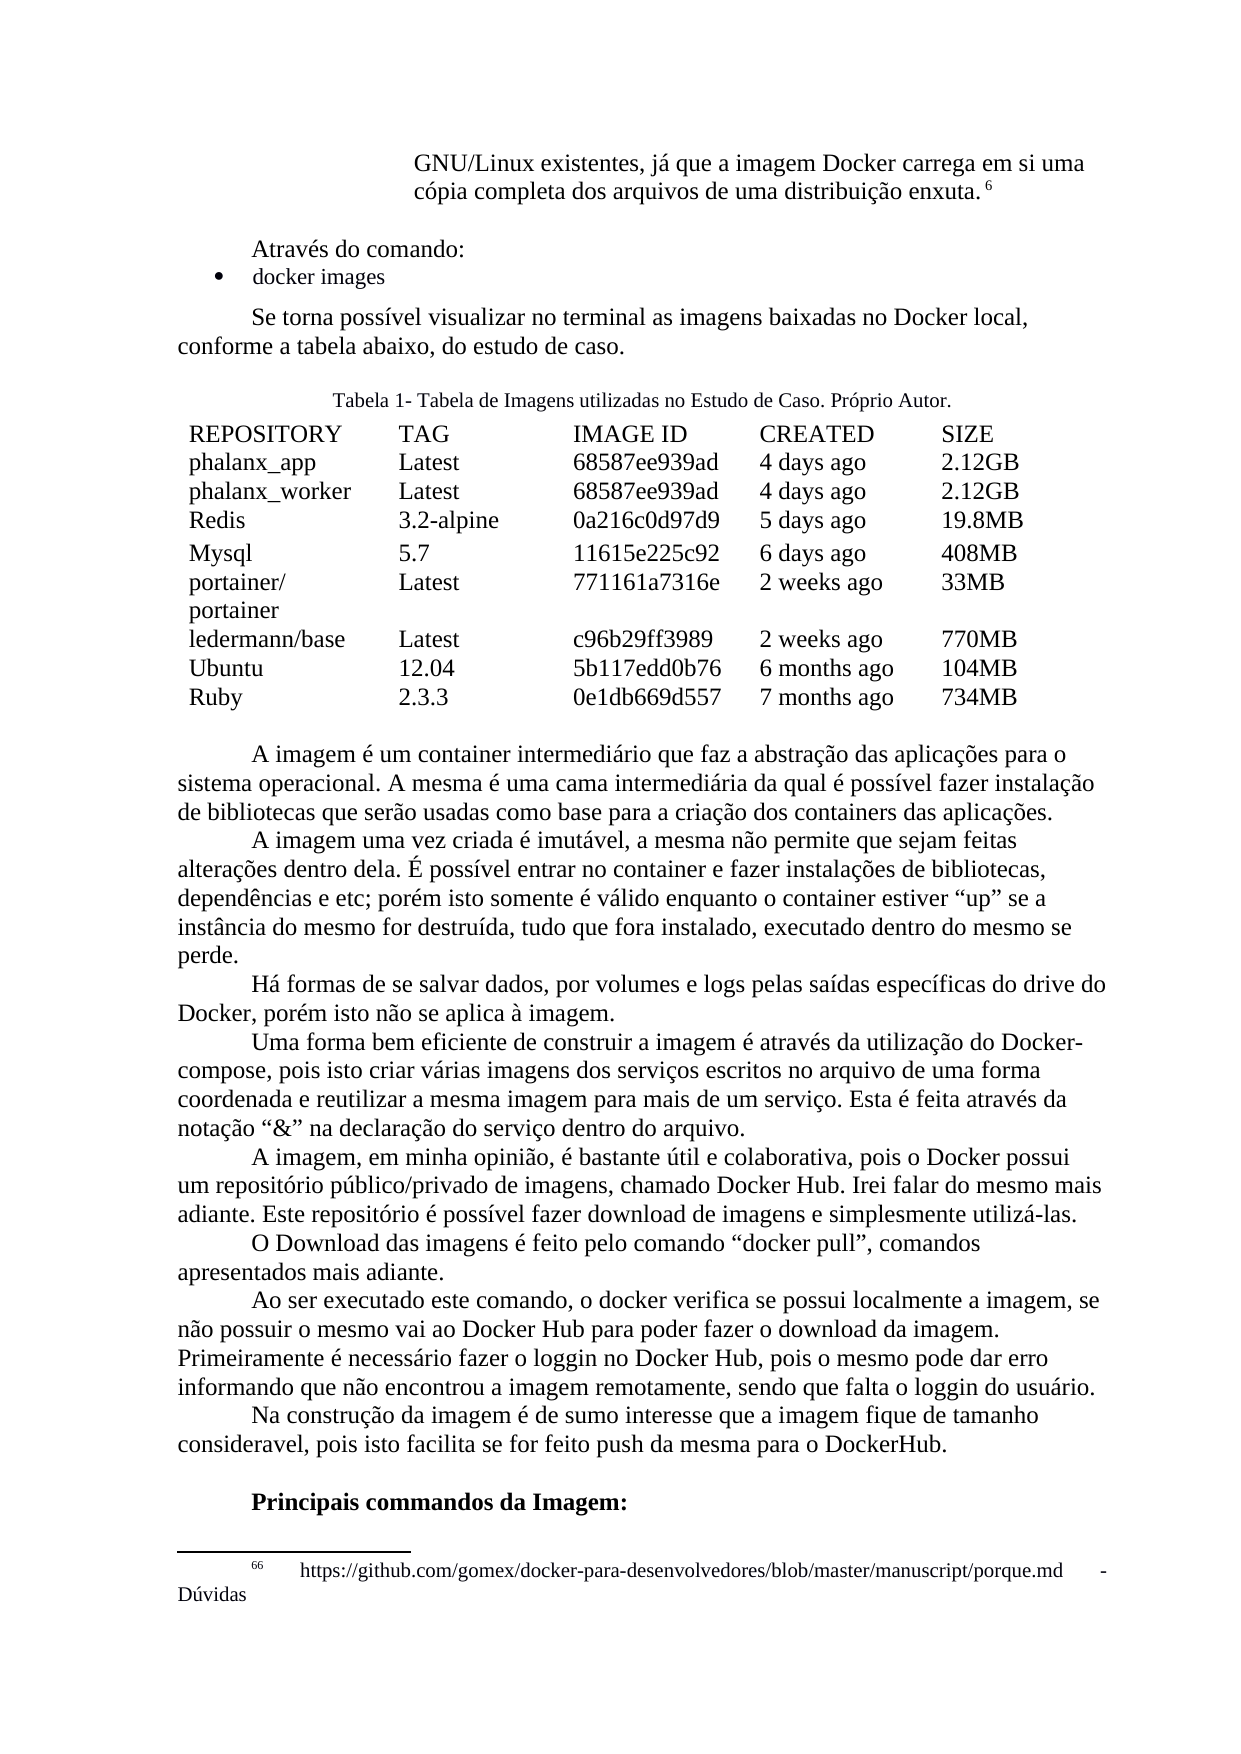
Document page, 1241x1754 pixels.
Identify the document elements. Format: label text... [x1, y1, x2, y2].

table_cell 770MB [930, 624, 1107, 653]
table_header TAG [387, 419, 562, 447]
table_cell 104MB [930, 653, 1107, 682]
table_cell 7 months ago [748, 682, 930, 710]
table_cell 0e1db669d557 [562, 682, 748, 710]
table_cell 68587ee939ad [562, 476, 748, 505]
table_cell 771161a7316e [562, 567, 748, 624]
table_header SIZE [930, 419, 1107, 447]
table_cell Latest [387, 567, 562, 624]
table_cell 408MB [930, 538, 1107, 567]
text A imagem é um container intermediário que faz a abstração das aplicações para o sistema operacional. A mesma é uma cama intermediária da qual é possível fazer instalação de bibliotecas que serão usadas como base para a criação dos containers das aplicações. [177, 739, 1107, 825]
table_cell 3.2-alpine [387, 505, 562, 538]
table_cell 734MB [930, 682, 1107, 710]
table_cell 19.8MB [930, 505, 1107, 538]
table_header CREATED [748, 419, 930, 447]
table_cell c96b29ff3989 [562, 624, 748, 653]
list docker images [215, 263, 1107, 289]
table_cell Ubuntu [177, 653, 387, 682]
table_header REPOSITORY [177, 419, 387, 447]
table_cell Latest [387, 624, 562, 653]
table_cell 33MB [930, 567, 1107, 624]
table_cell Latest [387, 476, 562, 505]
text Uma forma bem eficiente de construir a imagem é através da utilização do Docker-compose, pois isto criar várias imagens dos serviços escritos no arquivo de uma forma coordenada e reutilizar a mesma imagem para mais de um serviço. Esta é feita através da notação “&” na declaração do serviço dentro do arquivo. [177, 1027, 1107, 1142]
table_cell 4 days ago [748, 476, 930, 505]
table_cell portainer/portainer [177, 567, 387, 624]
table_cell phalanx_worker [177, 476, 387, 505]
table_cell 2.12GB [930, 448, 1107, 476]
table_cell 68587ee939ad [562, 448, 748, 476]
text Há formas de se salvar dados, por volumes e logs pelas saídas específicas do drive do Docker, porém isto não se aplica à imagem. [177, 969, 1107, 1027]
text Ao ser executado este comando, o docker verifica se possui localmente a imagem, se não possuir o mesmo vai ao Docker Hub para poder fazer o download da imagem. Primeiramente é necessário fazer o loggin no Docker Hub, pois o mesmo pode dar erro informando que não encontrou a imagem remotamente, sendo que falta o loggin do usuário. [177, 1285, 1107, 1400]
text Principais commandos da Imagem: [177, 1487, 1107, 1515]
table_cell Redis [177, 505, 387, 538]
table_cell 2.12GB [930, 476, 1107, 505]
text A imagem uma vez criada é imutável, a mesma não permite que sejam feitas alterações dentro dela. É possível entrar no container e fazer instalações de bibliotecas, dependências e etc; porém isto somente é válido enquanto o container estiver “up” se a instância do mesmo for destruída, tudo que fora instalado, executado dentro do mesmo se perde. [177, 825, 1107, 969]
table_cell 5b117edd0b76 [562, 653, 748, 682]
table_cell 2 weeks ago [748, 567, 930, 624]
table_cell Mysql [177, 538, 387, 567]
text A imagem, em minha opinião, é bastante útil e colaborativa, pois o Docker possui um repositório público/privado de imagens, chamado Docker Hub. Irei falar do mesmo mais adiante. Este repositório é possível fazer download de imagens e simplesmente utilizá-las. [177, 1142, 1107, 1228]
table_cell 4 days ago [748, 448, 930, 476]
table_cell 6 months ago [748, 653, 930, 682]
table_cell 12.04 [387, 653, 562, 682]
text Através do comando: [177, 234, 1107, 263]
text Na construção da imagem é de sumo interesse que a imagem fique de tamanho consideravel, pois isto facilita se for feito push da mesma para o DockerHub. [177, 1400, 1107, 1458]
table_cell 2.3.3 [387, 682, 562, 710]
table_cell 2 weeks ago [748, 624, 930, 653]
table_cell 0a216c0d97d9 [562, 505, 748, 538]
table_cell Latest [387, 448, 562, 476]
table_cell 11615e225c92 [562, 538, 748, 567]
table_header IMAGE ID [562, 419, 748, 447]
table_cell phalanx_app [177, 448, 387, 476]
text Se torna possível visualizar no terminal as imagens baixadas no Docker local, conforme a tabela abaixo, do estudo de caso. [177, 302, 1107, 360]
text O Download das imagens é feito pelo comando “docker pull”, comandos apresentados mais adiante. [177, 1228, 1107, 1285]
table_cell 5 days ago [748, 505, 930, 538]
table_cell 6 days ago [748, 538, 930, 567]
table_cell ledermann/base [177, 624, 387, 653]
table_cell Ruby [177, 682, 387, 710]
table_cell 5.7 [387, 538, 562, 567]
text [413, 148, 1107, 205]
